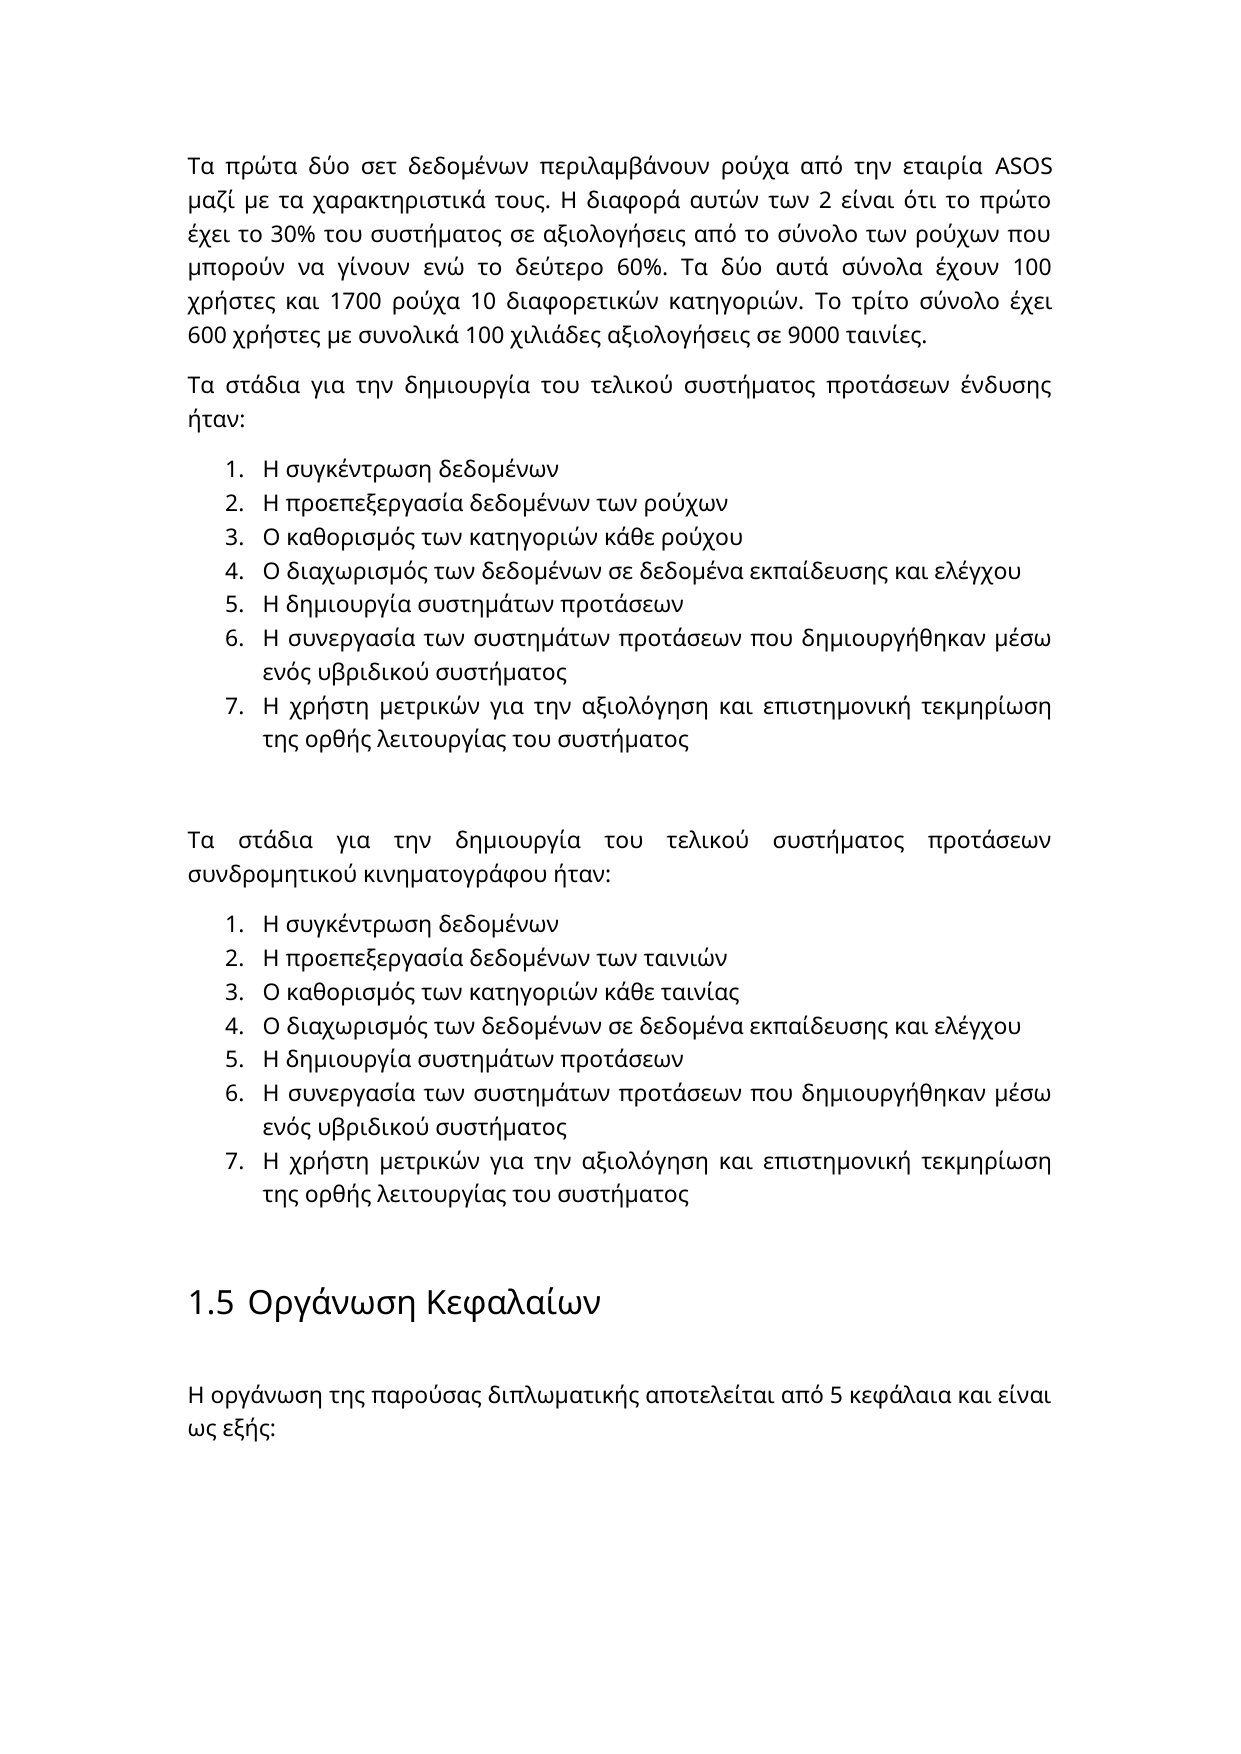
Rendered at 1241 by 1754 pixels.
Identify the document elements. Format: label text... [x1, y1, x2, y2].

list Η δημιουργία συστημάτων προτάσεων [225, 588, 1053, 619]
list Η συγκέντρωση δεδομένων [225, 908, 1053, 939]
text Tα πρώτα δύο σετ δεδομένων περιλαμβάνουν ρούχα από την εταιρία ASOS μαζί με τα χαρακτηριστικά τους. Η διαφορά αυτών των 2 είναι ότι το πρώτο έχει το 30% του συστήματος σε αξιολογήσεις από το σύνολο των ρούχων που μπορούν να γίνουν ενώ το δεύτερο 60%. Τα δύο αυτά σύνολα έχουν 100 χρήστες και 1700 ρούχα 10 διαφορετικών κατηγοριών. To τρίτο σύνολο έχει 600 χρήστες με συνολικά 100 χιλιάδες αξιολογήσεις σε 9000 ταινίες. [187, 150, 1053, 350]
list Η προεπεξεργασία δεδομένων των ταινιών [225, 942, 1053, 973]
list Η χρήστη μετρικών για την αξιολόγηση και επιστημονική τεκμηρίωση της ορθής λειτουργίας του συστήματος [225, 1144, 1053, 1209]
list Ο διαχωρισμός των δεδομένων σε δεδομένα εκπαίδευσης και ελέγχου [225, 1009, 1053, 1041]
text Η οργάνωση της παρούσας διπλωματικής αποτελείται από 5 κεφάλαια και είναι ως εξής: [187, 1378, 1053, 1443]
subtitle Οργάνωση Κεφαλαίων [187, 1279, 1053, 1324]
list Η χρήστη μετρικών για την αξιολόγηση και επιστημονική τεκμηρίωση της ορθής λειτουργίας του συστήματος [225, 689, 1053, 754]
list Ο διαχωρισμός των δεδομένων σε δεδομένα εκπαίδευσης και ελέγχου [225, 554, 1053, 586]
list Η συνεργασία των συστημάτων προτάσεων που δημιουργήθηκαν μέσω ενός υβριδικού συστήματος [225, 622, 1053, 687]
list Η δημιουργία συστημάτων προτάσεων [225, 1043, 1053, 1074]
text Τα στάδια για την δημιουργία του τελικού συστήματος προτάσεων συνδρομητικού κινηματογράφου ήταν: [187, 824, 1053, 889]
list Η συνεργασία των συστημάτων προτάσεων που δημιουργήθηκαν μέσω ενός υβριδικού συστήματος [225, 1077, 1053, 1142]
list Η συγκέντρωση δεδομένων [225, 453, 1053, 484]
list Ο καθορισμός των κατηγοριών κάθε ταινίας [225, 976, 1053, 1007]
list Η προεπεξεργασία δεδομένων των ρούχων [225, 487, 1053, 518]
text Τα στάδια για την δημιουργία του τελικού συστήματος προτάσεων ένδυσης ήταν: [187, 369, 1053, 434]
list Ο καθορισμός των κατηγοριών κάθε ρούχου [225, 521, 1053, 552]
